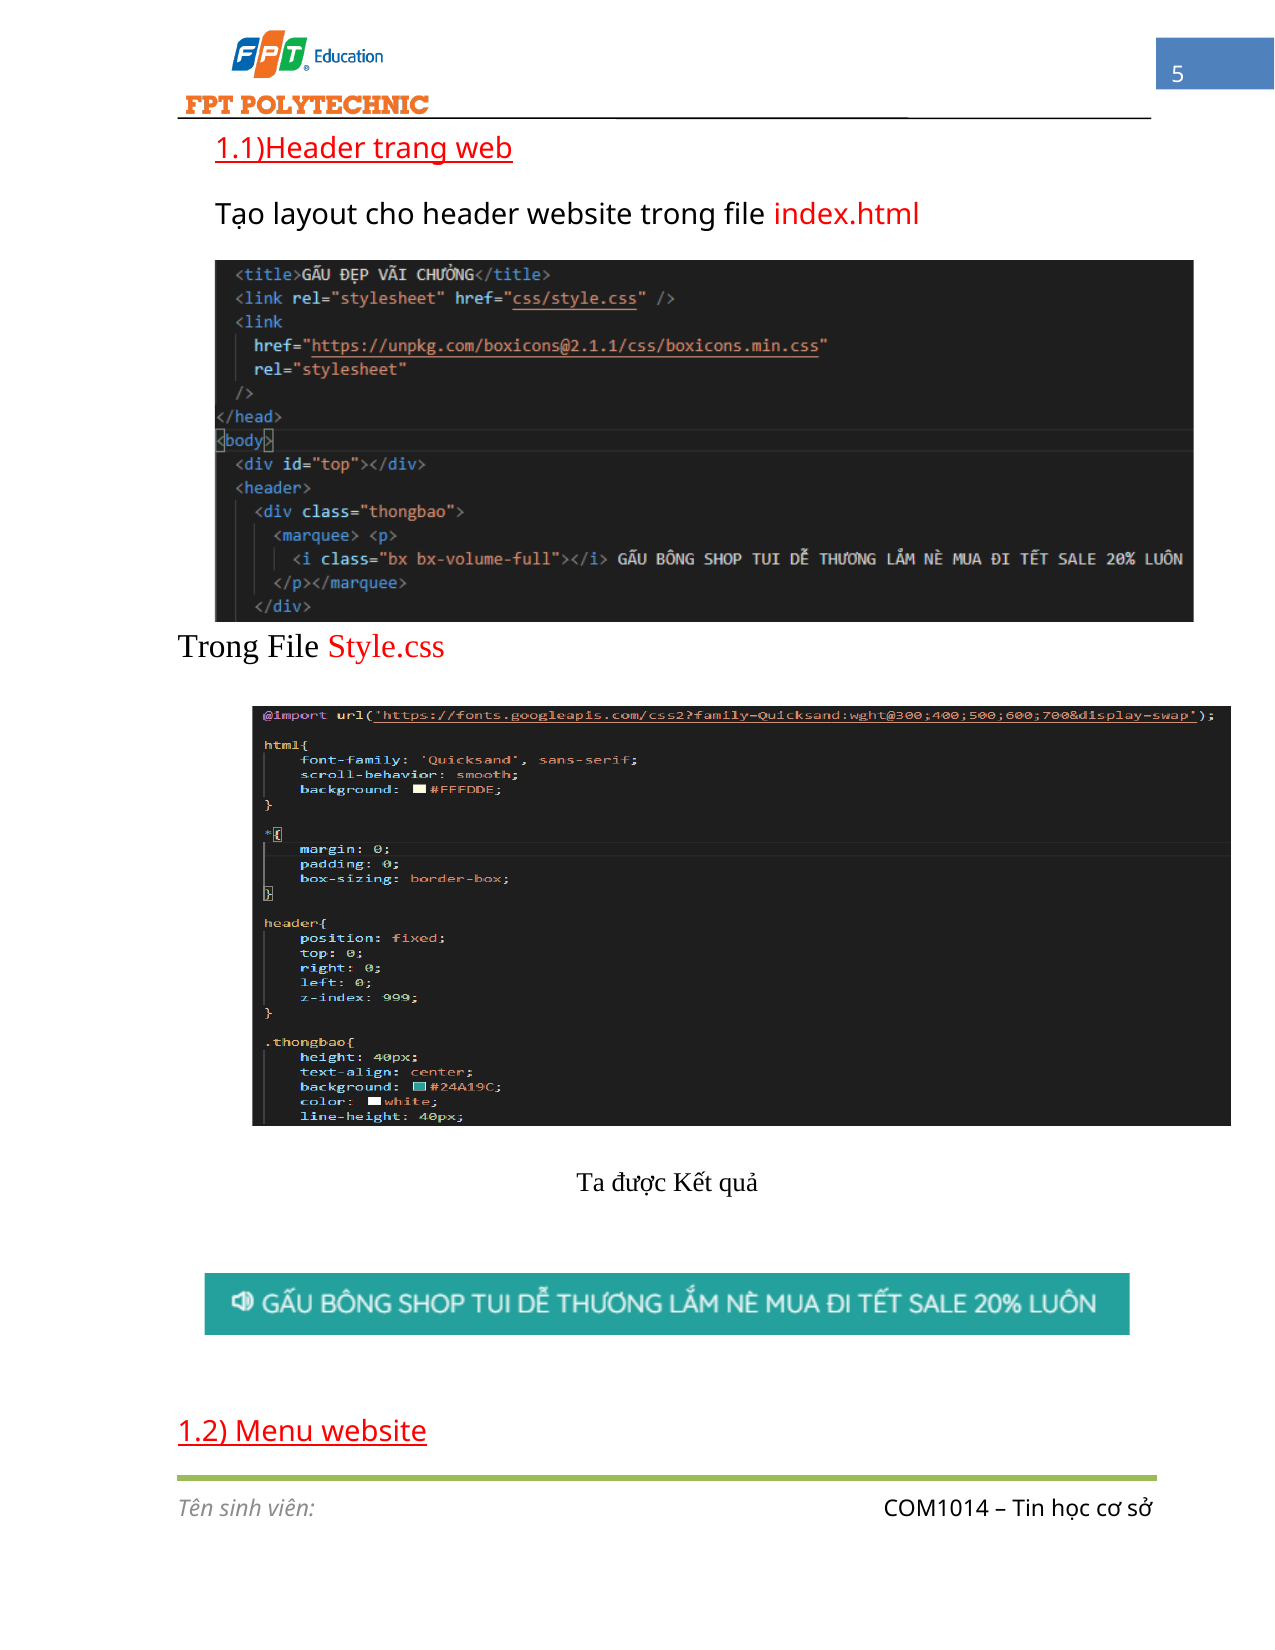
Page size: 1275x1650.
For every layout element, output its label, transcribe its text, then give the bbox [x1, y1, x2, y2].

text Tạo layout cho header website trong file index.html [215, 193, 1157, 233]
text Trong File Style.css [177, 626, 1157, 664]
text 1.1)Header trang web [215, 127, 1157, 167]
picture [204, 1273, 1130, 1335]
text 1.2) Menu website [177, 1411, 1157, 1450]
text Ta được Kết quả [177, 1166, 1157, 1198]
picture [252, 706, 1231, 1126]
picture [177, 22, 437, 122]
picture [214, 260, 1194, 622]
